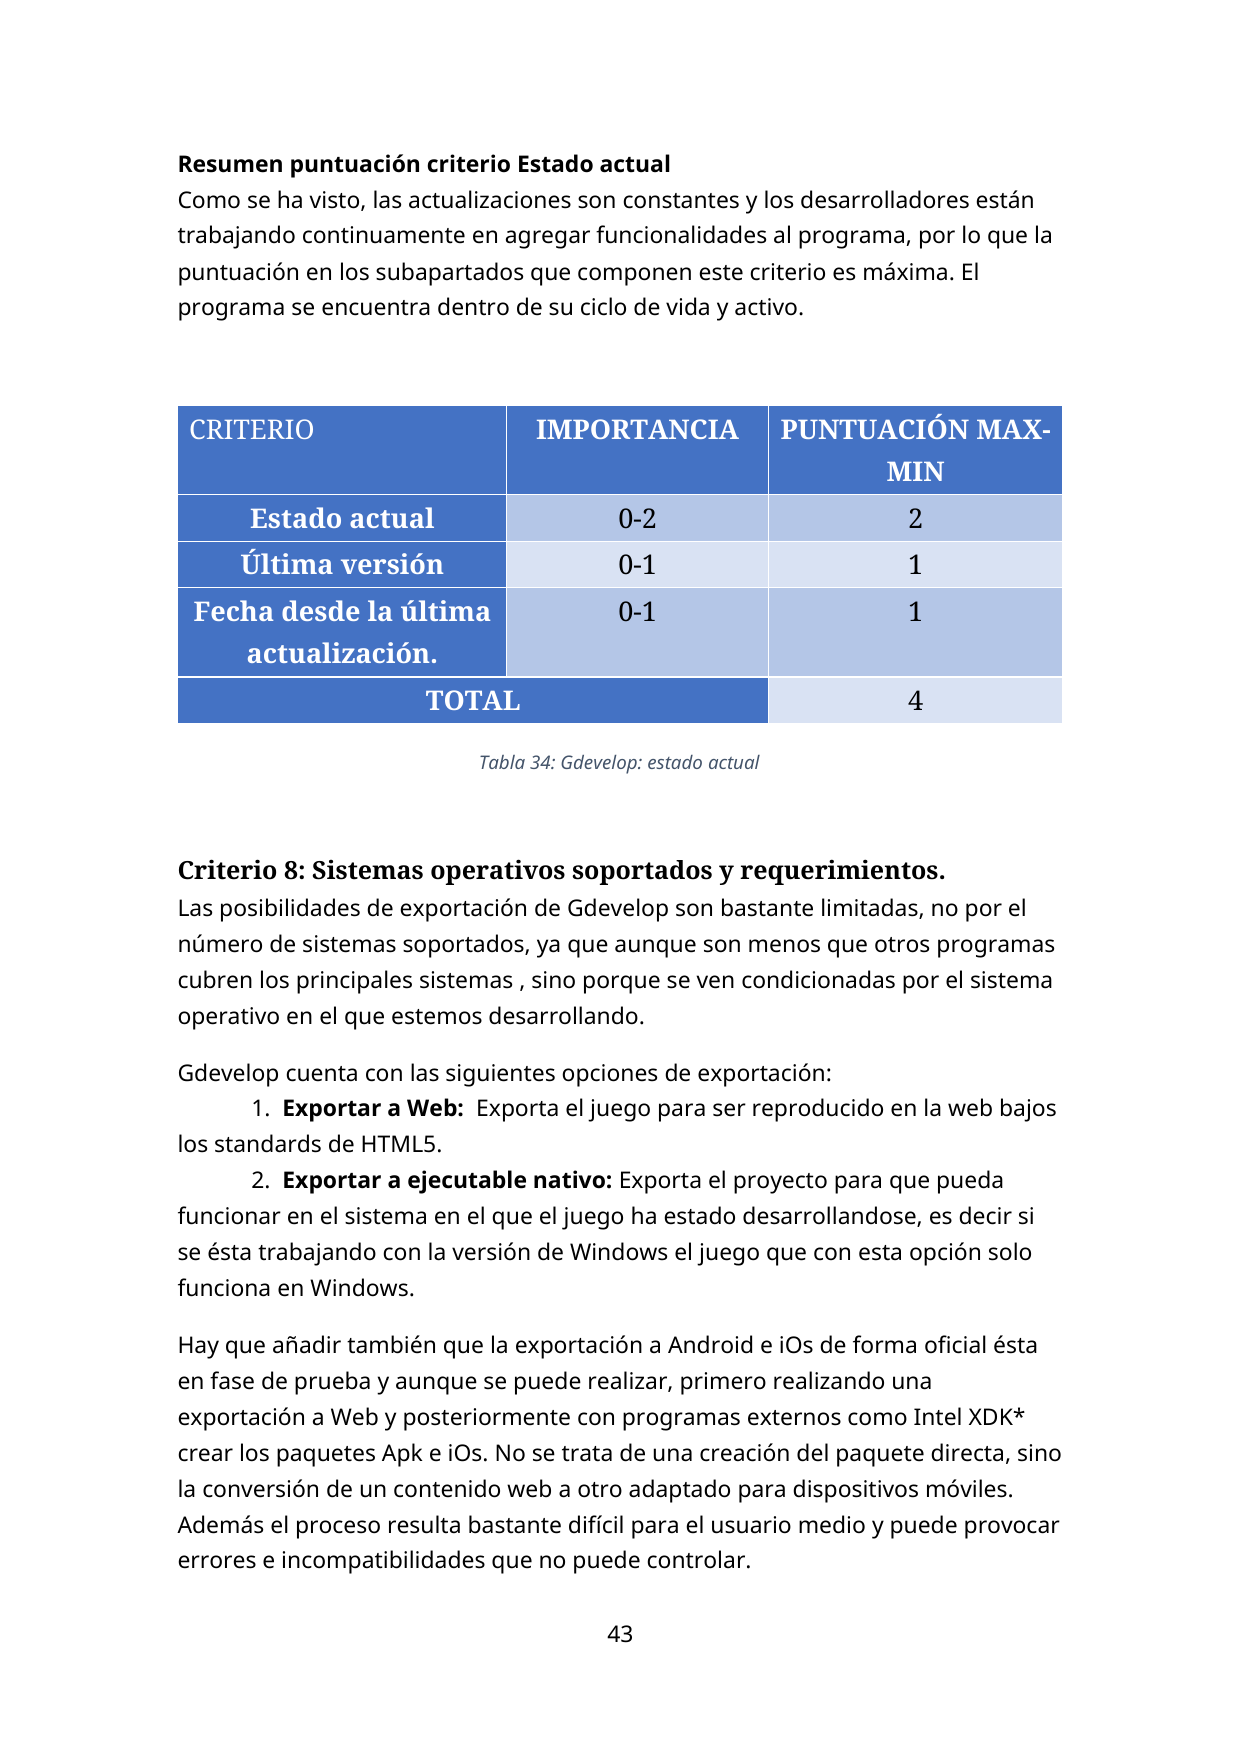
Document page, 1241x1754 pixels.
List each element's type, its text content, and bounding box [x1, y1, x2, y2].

table_cell 0-1 [507, 588, 768, 676]
table_cell Fecha desde la última actualización. [178, 588, 506, 676]
text Gdevelop cuenta con las siguientes opciones de exportación: 1. Exportar a Web: Exporta el juego para ser reproducido en la web bajos los standards de HTML5. 2. Exportar a ejecutable nativo: Exporta el proyecto para que pueda funcionar en el sistema en el que el juego ha estado desarrollandose, es decir si se ésta trabajando con la versión de Windows el juego que con esta opción solo funciona en Windows. [177, 1056, 1063, 1303]
text Hay que añadir también que la exportación a Android e iOs de forma oficial ésta en fase de prueba y aunque se puede realizar, primero realizando una exportación a Web y posteriormente con programas externos como Intel XDK* crear los paquetes Apk e iOs. No se trata de una creación del paquete directa, sino la conversión de un contenido web a otro adaptado para dispositivos móviles. Además el proceso resulta bastante difícil para el usuario medio y puede provocar errores e incompatibilidades que no puede controlar. [177, 1329, 1063, 1576]
table_header IMPORTANCIA [507, 406, 768, 494]
subtitle Resumen puntuación criterio Estado actual [177, 148, 1063, 179]
table_cell TOTAL [178, 678, 768, 723]
table_header CRITERIO [178, 406, 506, 494]
text Como se ha visto, las actualizaciones son constantes y los desarrolladores están trabajando continuamente en agregar funcionalidades al programa, por lo que la puntuación en los subapartados que componen este criterio es máxima. El programa se encuentra dentro de su ciclo de vida y activo. [177, 183, 1063, 323]
table_cell 4 [769, 678, 1062, 723]
table_cell 0-2 [507, 495, 768, 541]
table_cell 0-1 [507, 542, 768, 587]
table_cell Última versión [178, 542, 506, 587]
subtitle Criterio 8: Sistemas operativos soportados y requerimientos. [177, 853, 1063, 887]
table_cell Estado actual [178, 495, 506, 541]
table_header PUNTUACIÓN MAX-MIN [769, 406, 1062, 494]
table_cell 2 [769, 495, 1062, 541]
table_cell 1 [769, 588, 1062, 676]
table_cell 1 [769, 542, 1062, 587]
text Las posibilidades de exportación de Gdevelop son bastante limitadas, no por el número de sistemas soportados, ya que aunque son menos que otros programas cubren los principales sistemas , sino porque se ven condicionadas por el sistema operativo en el que estemos desarrollando. [177, 892, 1063, 1031]
